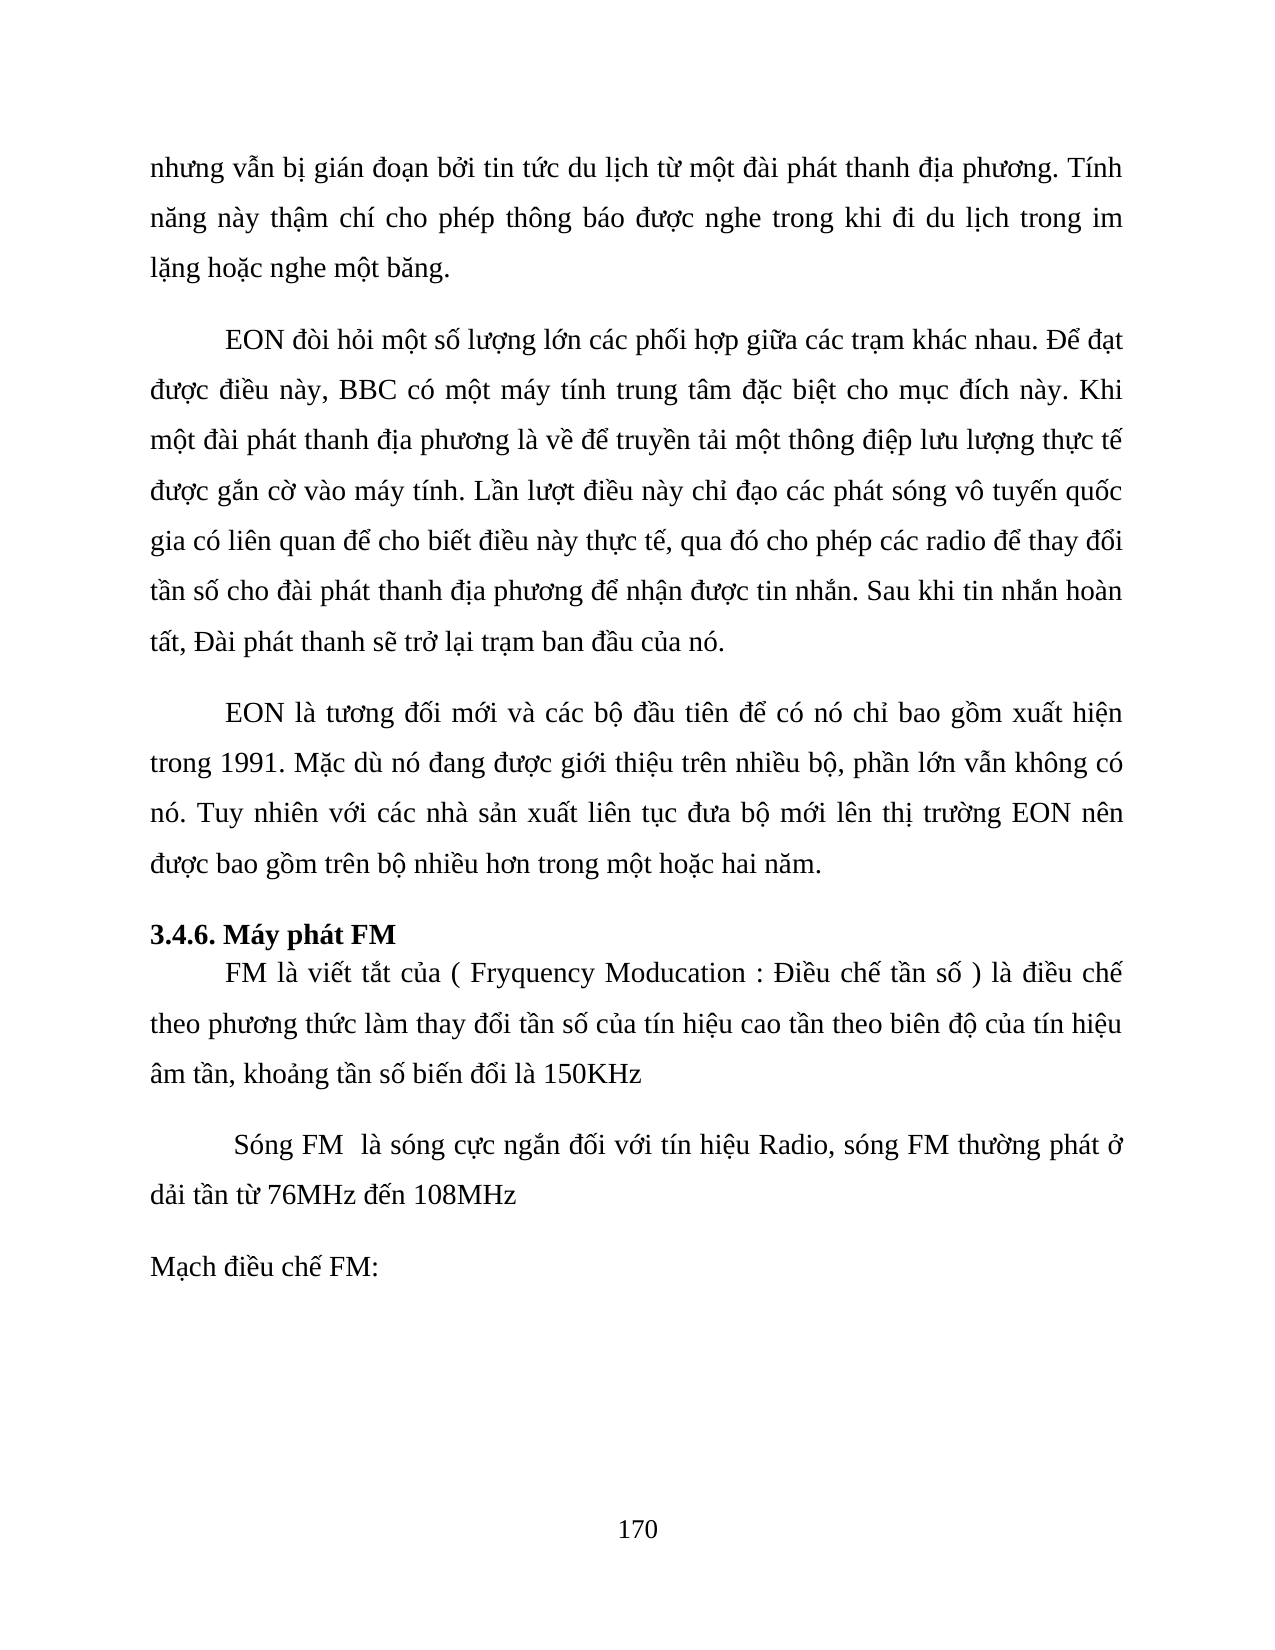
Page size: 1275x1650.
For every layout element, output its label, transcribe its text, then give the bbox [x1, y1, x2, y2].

text Mạch điều chế FM: [150, 1249, 1125, 1282]
text EON là tương đối mới và các bộ đầu tiên để có nó chỉ bao gồm xuất hiện trong 1991. Mặc dù nó đang được giới thiệu trên nhiều bộ, phần lớn vẫn không có nó. Tuy nhiên với các nhà sản xuất liên tục đưa bộ mới lên thị trường EON nên được bao gồm trên bộ nhiều hơn trong một hoặc hai năm. [150, 695, 1125, 879]
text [150, 150, 1125, 284]
text FM là viết tắt của ( Fryquency Moducation : Điều chế tần số ) là điều chế theo phương thức làm thay đổi tần số của tín hiệu cao tần theo biên độ của tín hiệu âm tần, khoảng tần số biến đổi là 150KHz [150, 955, 1125, 1089]
subtitle 3.4.6. Máy phát FM [150, 917, 1125, 950]
text EON đòi hỏi một số lượng lớn các phối hợp giữa các trạm khác nhau. Để đạt được điều này, BBC có một máy tính trung tâm đặc biệt cho mục đích này. Khi một đài phát thanh địa phương là về để truyền tải một thông điệp lưu lượng thực tế được gắn cờ vào máy tính. Lần lượt điều này chỉ đạo các phát sóng vô tuyến quốc gia có liên quan để cho biết điều này thực tế, qua đó cho phép các radio để thay đổi tần số cho đài phát thanh địa phương để nhận được tin nhắn. Sau khi tin nhắn hoàn tất, Đài phát thanh sẽ trở lại trạm ban đầu của nó. [150, 322, 1125, 657]
text Sóng FM là sóng cực ngắn đối với tín hiệu Radio, sóng FM thường phát ở dải tần từ 76MHz đến 108MHz [150, 1127, 1125, 1211]
